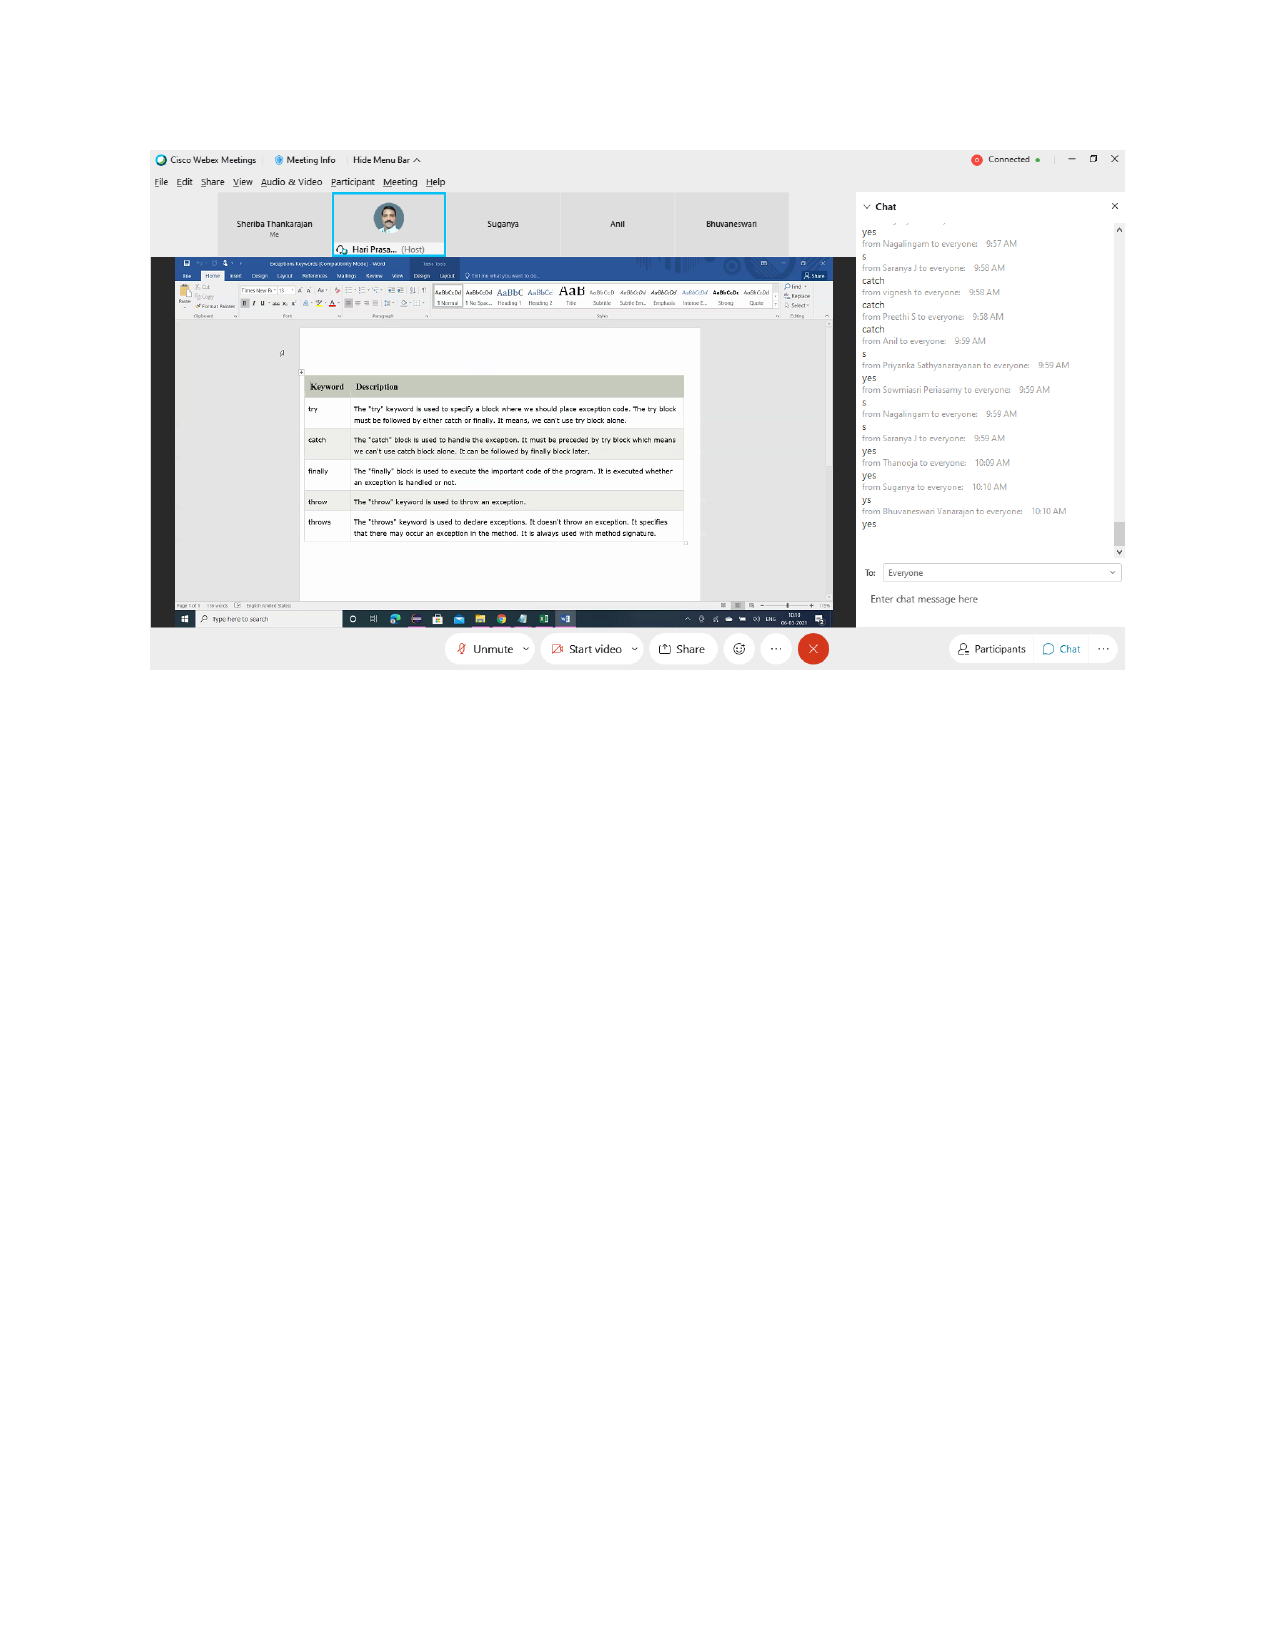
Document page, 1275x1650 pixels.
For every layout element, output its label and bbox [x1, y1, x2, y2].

picture [150, 150, 1125, 670]
